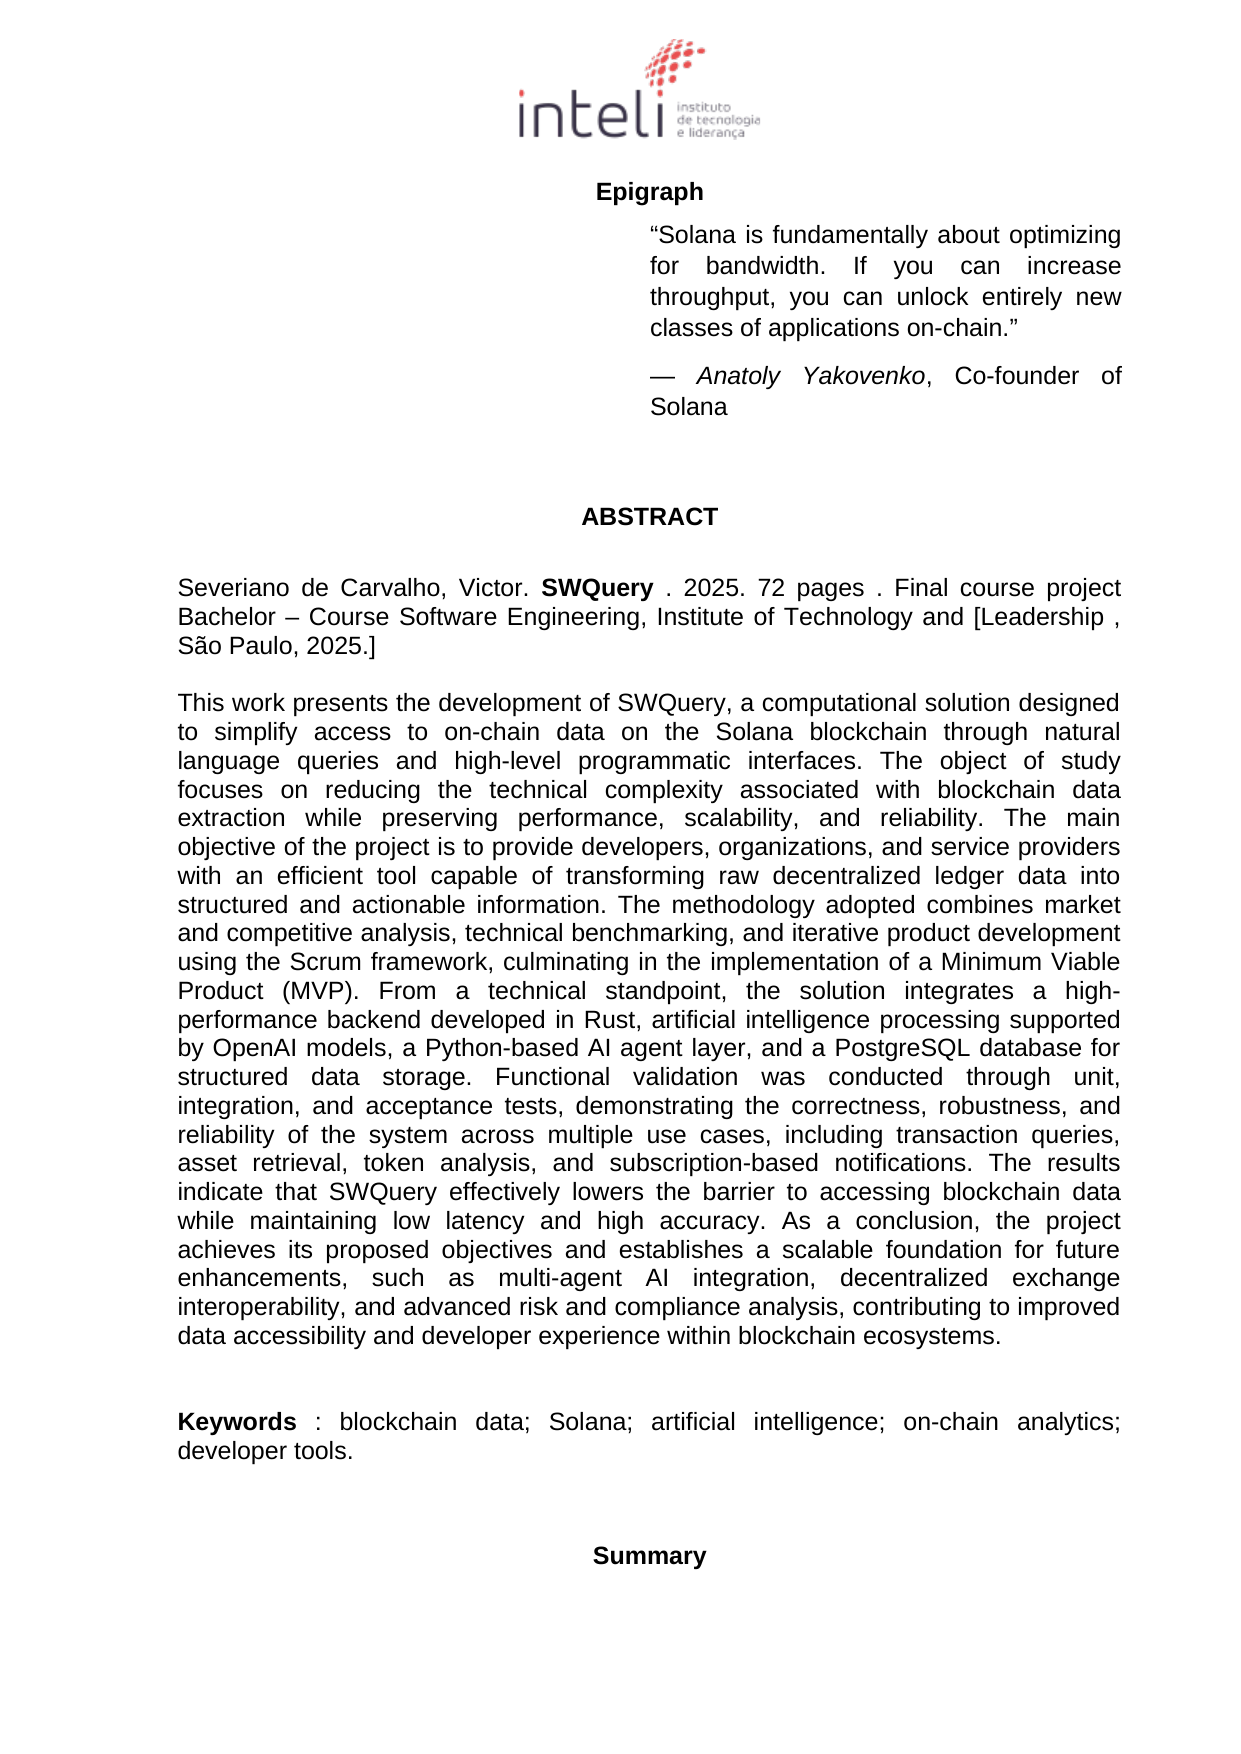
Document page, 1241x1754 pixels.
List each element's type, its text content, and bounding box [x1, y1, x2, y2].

text This work presents the development of SWQuery, a computational solution designed to simplify access to on-chain data on the Solana blockchain through natural language queries and high-level programmatic interfaces. The object of study focuses on reducing the technical complexity associated with blockchain data extraction while preserving performance, scalability, and reliability. The main objective of the project is to provide developers, organizations, and service providers with an efficient tool capable of transforming raw decentralized ledger data into structured and actionable information. The methodology adopted combines market and competitive analysis, technical benchmarking, and iterative product development using the Scrum framework, culminating in the implementation of a Minimum Viable Product (MVP). From a technical standpoint, the solution integrates a high-performance backend developed in Rust, artificial intelligence processing supported by OpenAI models, a Python-based AI agent layer, and a PostgreSQL database for structured data storage. Functional validation was conducted through unit, integration, and acceptance tests, demonstrating the correctness, robustness, and reliability of the system across multiple use cases, including transaction queries, asset retrieval, token analysis, and subscription-based notifications. The results indicate that SWQuery effectively lowers the barrier to accessing blockchain data while maintaining low latency and high accuracy. As a conclusion, the project achieves its proposed objectives and establishes a scalable foundation for future enhancements, such as multi-agent AI integration, decentralized exchange interoperability, and advanced risk and compliance analysis, contributing to improved data accessibility and developer experience within blockchain ecosystems. [177, 688, 1122, 1350]
text Severiano de Carvalho, Victor. SWQuery . 2025. 72 pages . Final course project Bachelor – Course Software Engineering, Institute of Technology and [Leadership , São Paulo, 2025.] [177, 573, 1122, 660]
text “Solana is fundamentally about optimizing for bandwidth. If you can increase throughput, you can unlock entirely new classes of applications on-chain.” [650, 220, 1122, 342]
text — Anatoly Yakovenko, Co-founder of Solana [650, 361, 1122, 421]
text Keywords : blockchain data; Solana; artificial intelligence; on-chain analytics; developer tools. [177, 1407, 1122, 1465]
subtitle ABSTRACT [177, 502, 1122, 530]
picture [519, 39, 761, 140]
subtitle Epigraph [177, 177, 1122, 206]
subtitle Summary [177, 1541, 1122, 1570]
